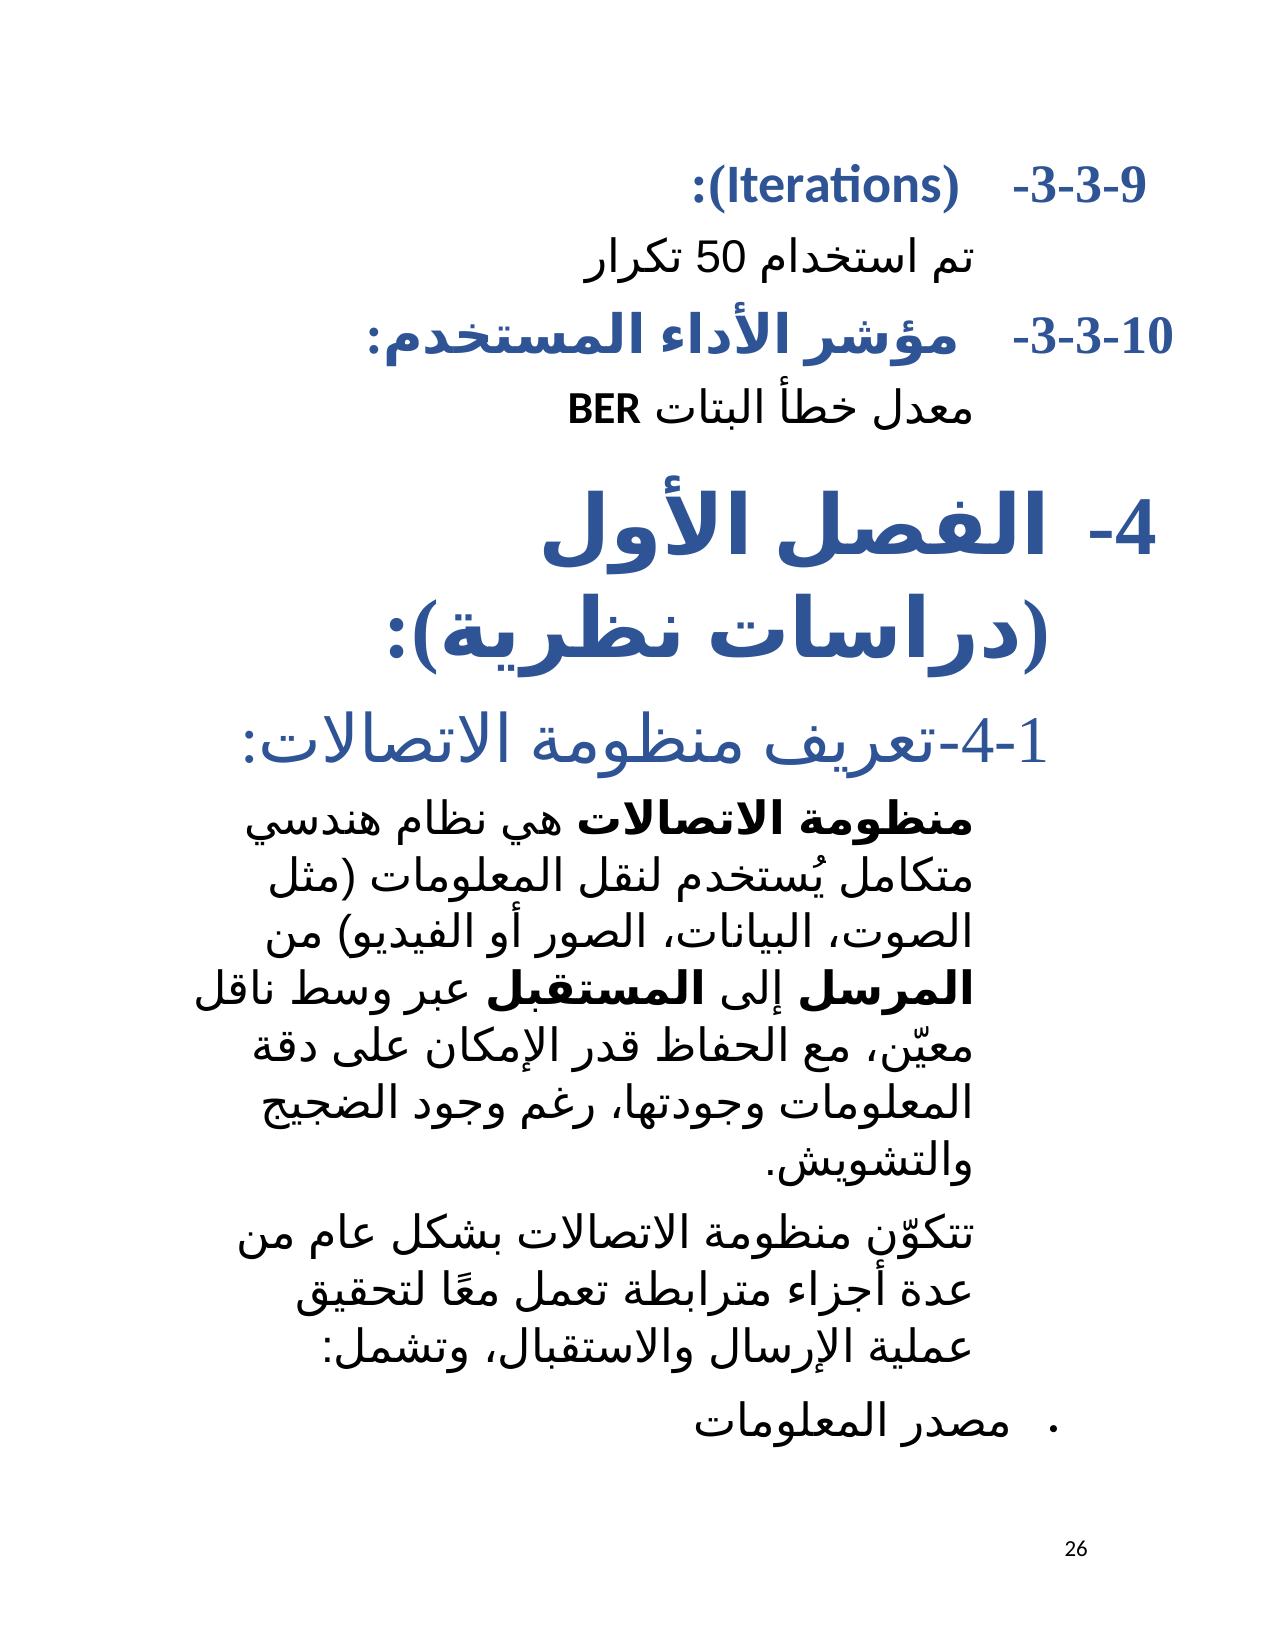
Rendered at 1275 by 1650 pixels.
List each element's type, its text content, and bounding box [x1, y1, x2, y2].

subtitle مؤشر الأداء المستخدم: [187, 303, 1012, 366]
subtitle تعريف منظومة الاتصالات: [187, 700, 1050, 777]
text تم استخدام 50 تكرار [187, 230, 975, 282]
subtitle الفصل الأول (دراسات نظرية): [187, 477, 1087, 676]
text معدل خطأ البتات BER [187, 379, 975, 435]
subtitle (Iterations): [187, 150, 1012, 216]
list مصدر المعلومات [187, 1393, 1050, 1446]
text تتكوّن منظومة الاتصالات بشكل عام من عدة أجزاء مترابطة تعمل معًا لتحقيق عملية الإرسال والاستقبال، وتشمل: [187, 1206, 975, 1372]
text منظومة الاتصالات هي نظام هندسي متكامل يُستخدم لنقل المعلومات (مثل الصوت، البيانات، الصور أو الفيديو) من المرسل إلى المستقبل عبر وسط ناقل معيّن، مع الحفاظ قدر الإمكان على دقة المعلومات وجودتها، رغم وجود الضجيج والتشويش. [187, 791, 975, 1185]
